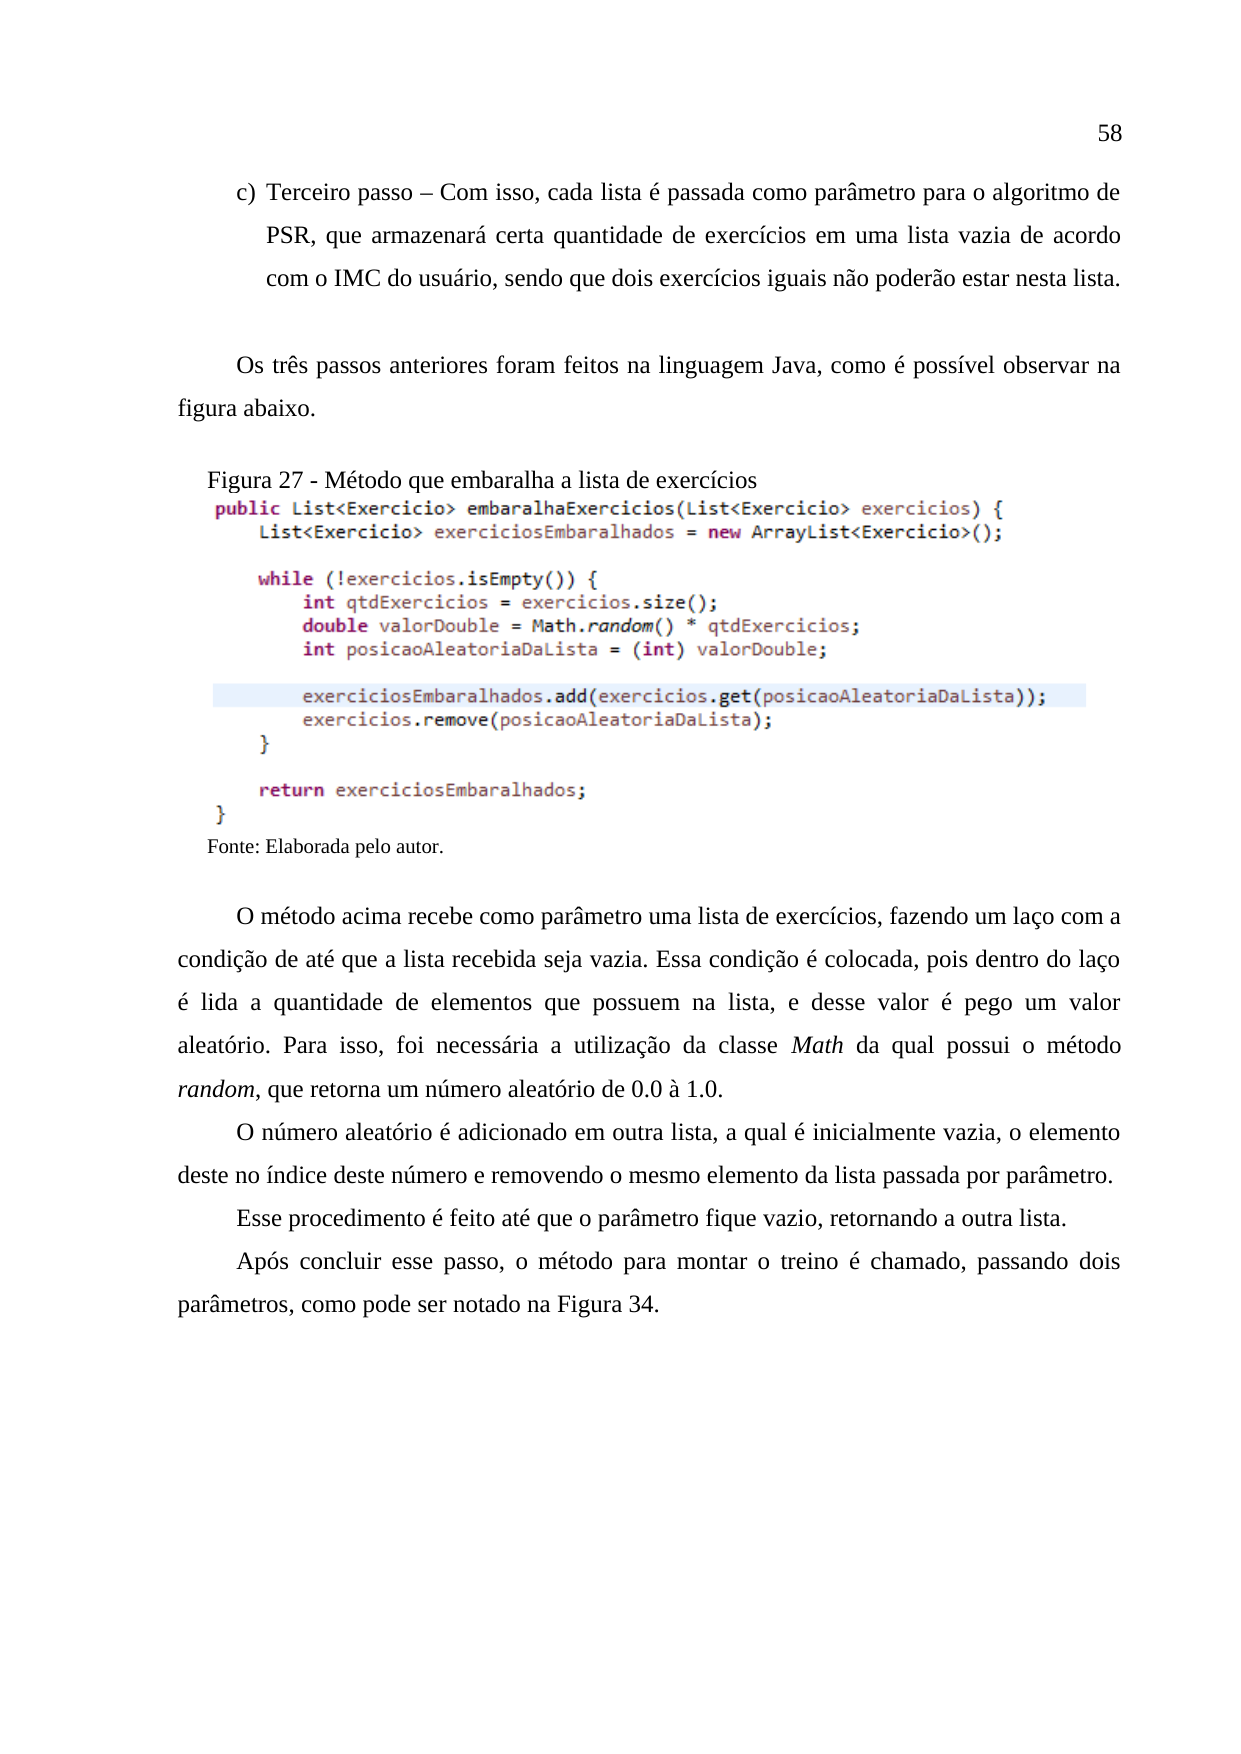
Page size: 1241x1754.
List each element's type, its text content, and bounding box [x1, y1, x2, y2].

text Fonte: Elaborada pelo autor. [207, 834, 1122, 858]
picture [212, 493, 1087, 834]
text Após concluir esse passo, o método para montar o treino é chamado, passando dois parâmetros, como pode ser notado na Figura 34. [177, 1246, 1122, 1318]
text O número aleatório é adicionado em outra lista, a qual é inicialmente vazia, o elemento deste no índice deste número e removendo o mesmo elemento da lista passada por parâmetro. [177, 1117, 1122, 1189]
text Esse procedimento é feito até que o parâmetro fique vazio, retornando a outra lista. [177, 1203, 1122, 1232]
text Os três passos anteriores foram feitos na linguagem Java, como é possível observar na figura abaixo. [177, 350, 1122, 422]
text O método acima recebe como parâmetro uma lista de exercícios, fazendo um laço com a condição de até que a lista recebida seja vazia. Essa condição é colocada, pois dentro do laço é lida a quantidade de elementos que possuem na lista, e desse valor é pego um valor aleatório. Para isso, foi necessária a utilização da classe Math da qual possui o método random, que retorna um número aleatório de 0.0 à 1.0. [177, 901, 1122, 1102]
list Terceiro passo – Com isso, cada lista é passada como parâmetro para o algoritmo de PSR, que armazenará certa quantidade de exercícios em uma lista vazia de acordo com o IMC do usuário, sendo que dois exercícios iguais não poderão estar nesta lista. [236, 177, 1122, 292]
